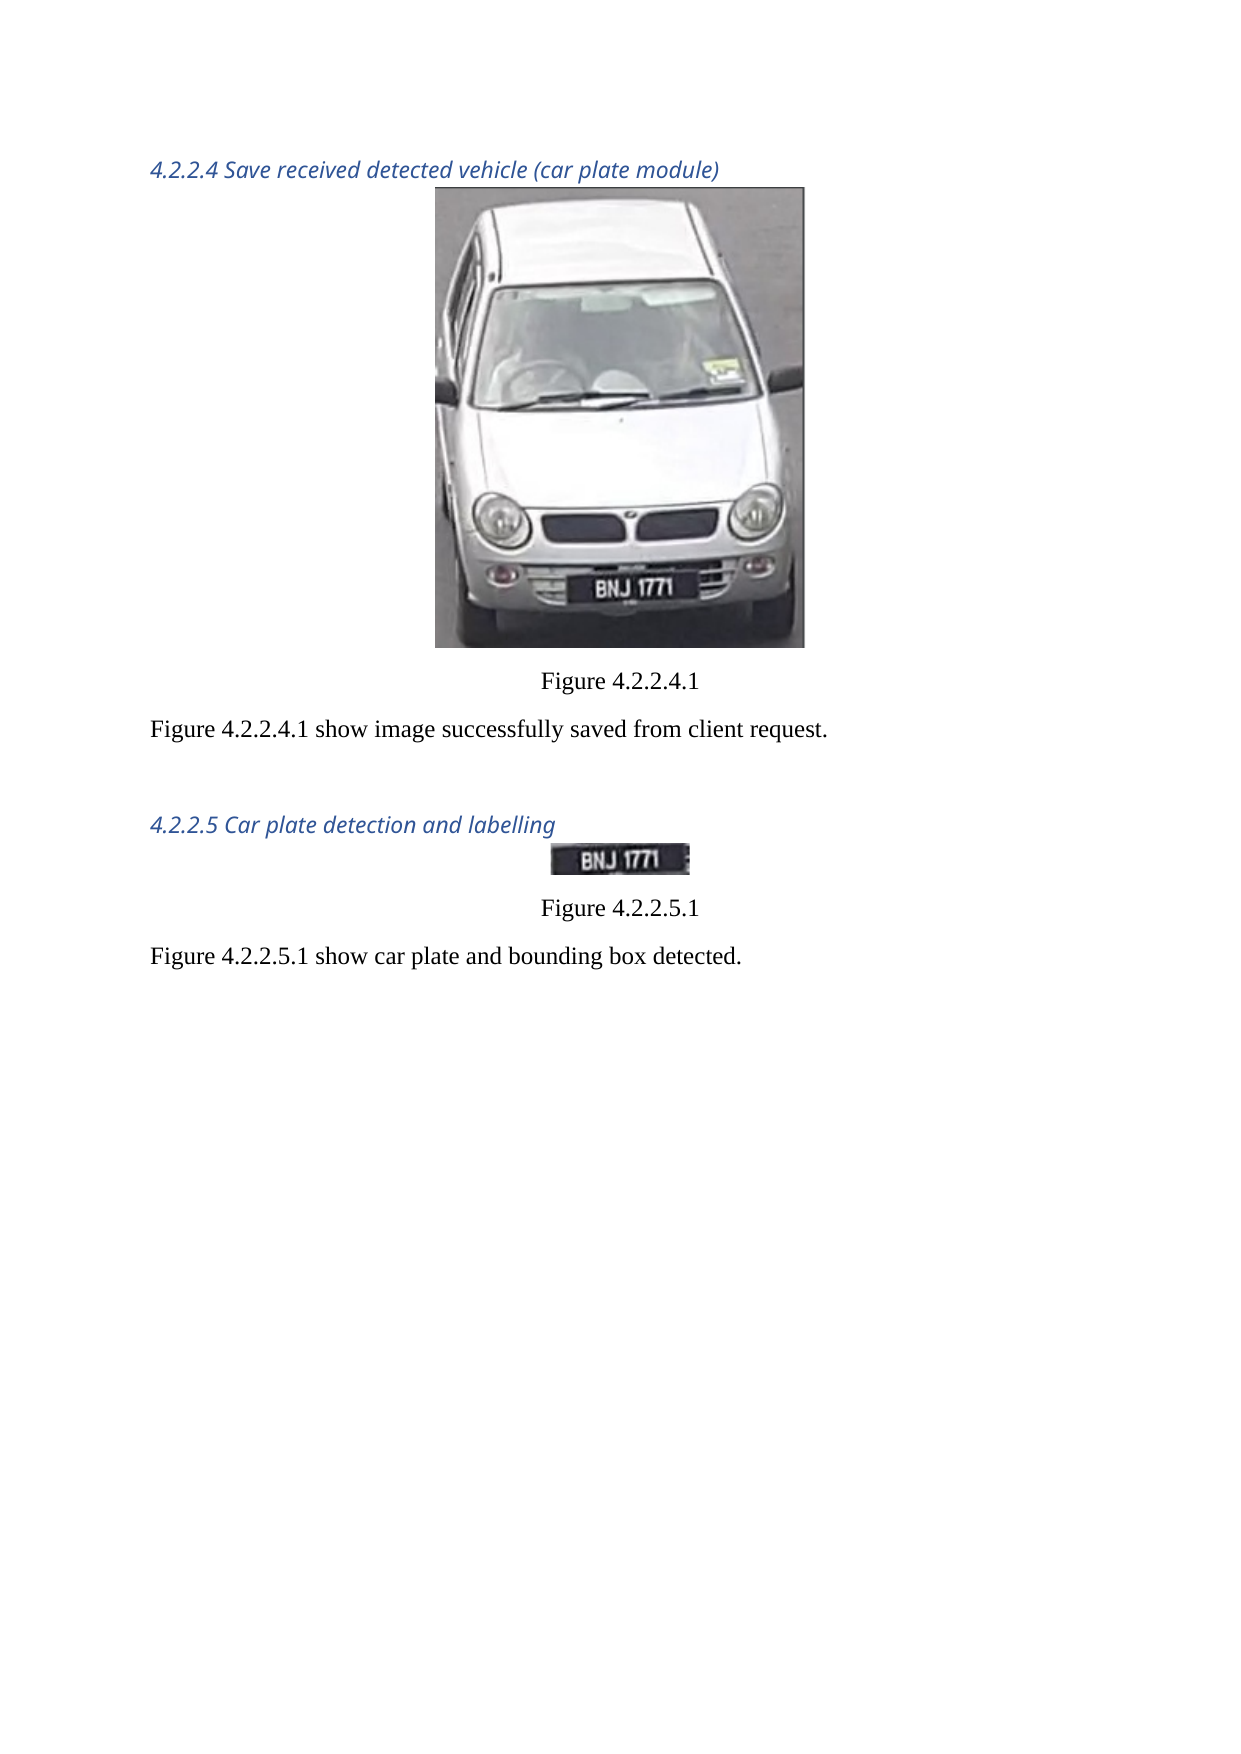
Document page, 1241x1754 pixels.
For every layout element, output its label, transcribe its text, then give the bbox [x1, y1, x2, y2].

picture [550, 843, 690, 875]
text Figure 4.2.2.4.1 show image successfully saved from client request. [150, 714, 1090, 743]
subtitle 4.2.2.4 Save received detected vehicle (car plate module) [150, 154, 1090, 185]
text Figure 4.2.2.4.1 [150, 666, 1090, 695]
picture [435, 187, 806, 648]
subtitle 4.2.2.5 Car plate detection and labelling [150, 809, 1090, 841]
text Figure 4.2.2.5.1 [150, 893, 1090, 922]
text Figure 4.2.2.5.1 show car plate and bounding box detected. [150, 941, 1090, 970]
